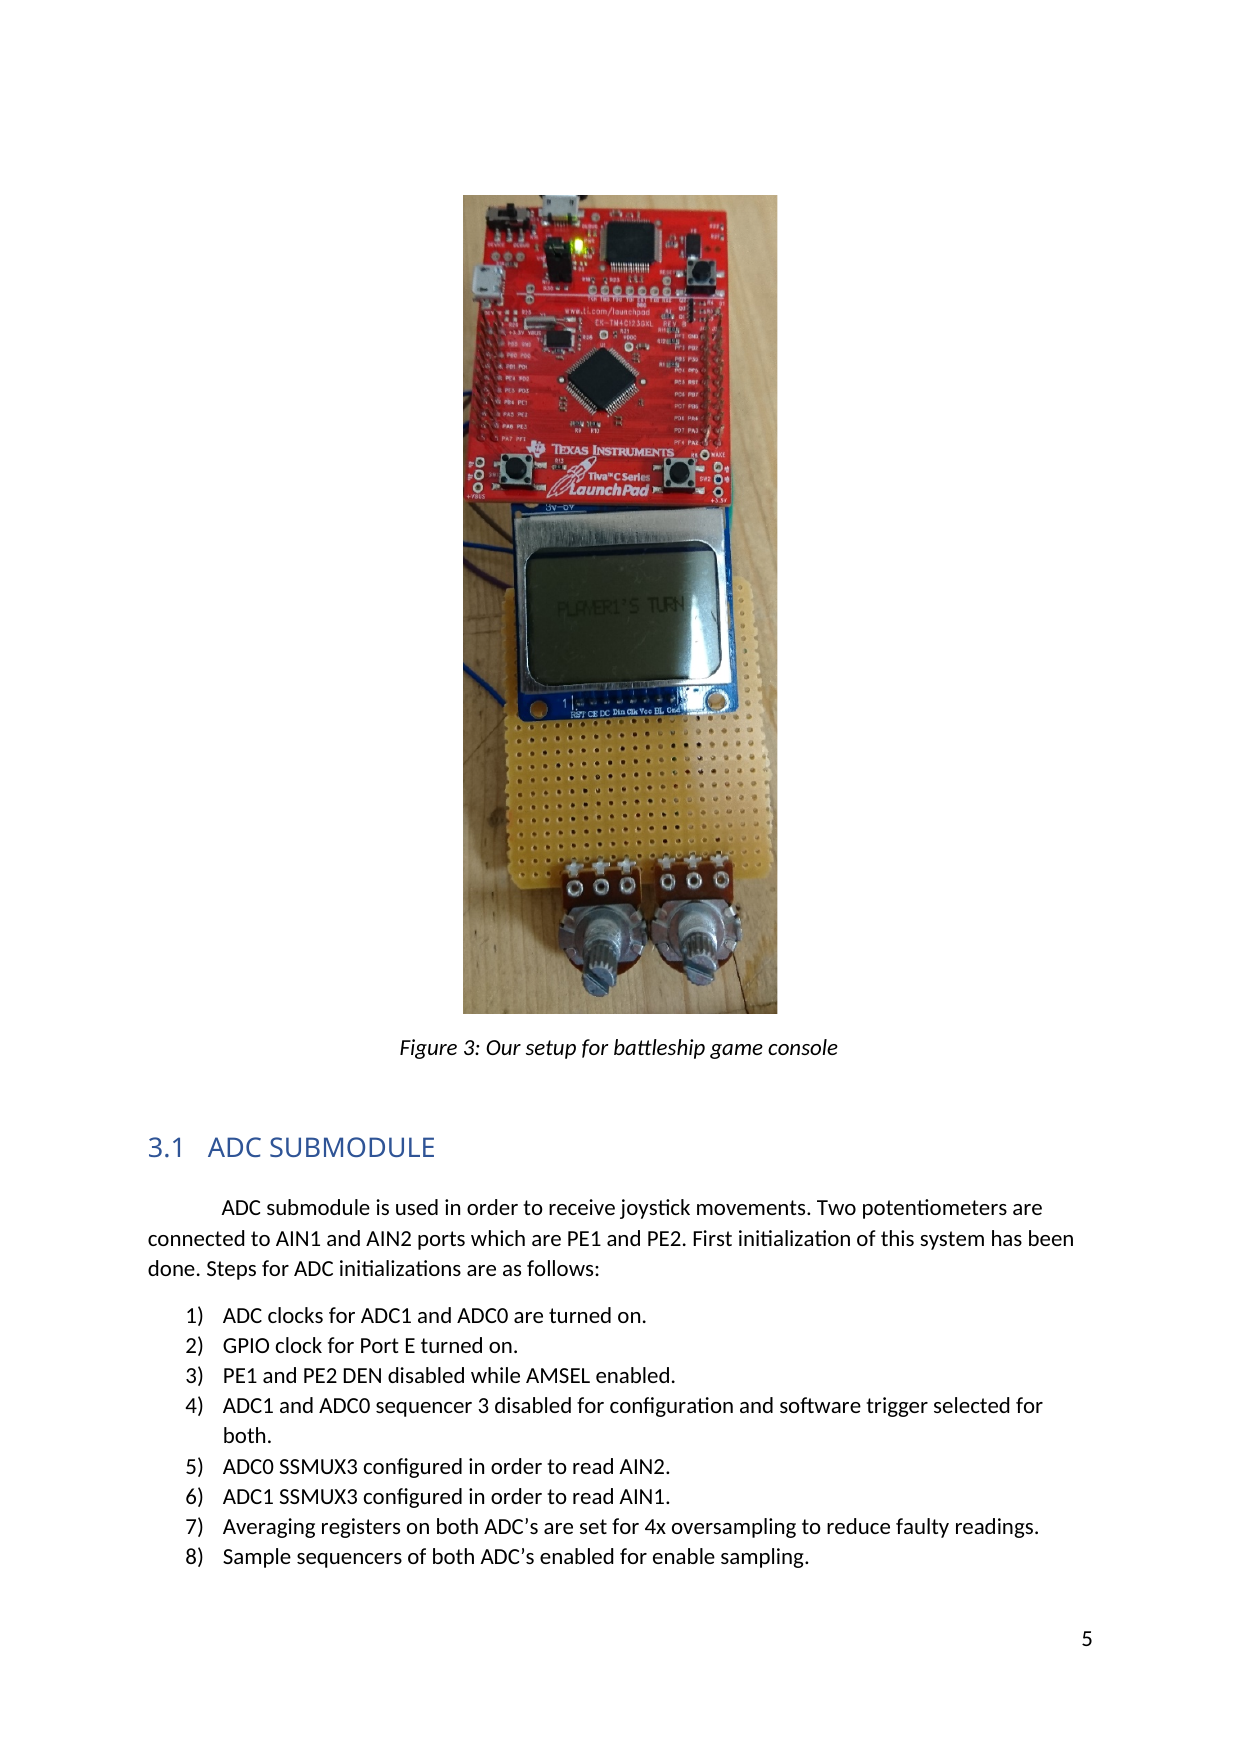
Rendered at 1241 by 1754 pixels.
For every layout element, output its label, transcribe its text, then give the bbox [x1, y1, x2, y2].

text ADC submodule is used in order to receive joystick movements. Two potentiometers are connected to AIN1 and AIN2 ports which are PE1 and PE2. First initialization of this system has been done. Steps for ADC initializations are as follows: [148, 1193, 1093, 1282]
list ADC1 SSMUX3 configured in order to read AIN1. [185, 1482, 1093, 1510]
list Averaging registers on both ADC’s are set for 4x oversampling to reduce faulty readings. [185, 1512, 1093, 1540]
list PE1 and PE2 DEN disabled while AMSEL enabled. [185, 1361, 1093, 1389]
list ADC clocks for ADC1 and ADC0 are turned on. [185, 1301, 1093, 1329]
list GPIO clock for Port E turned on. [185, 1331, 1093, 1359]
list Sample sequencers of both ADC’s enabled for enable sampling. [185, 1542, 1093, 1571]
picture [463, 195, 778, 1013]
subtitle ADC SUBMODULE [148, 1129, 1093, 1166]
list ADC1 and ADC0 sequencer 3 disabled for configuration and software trigger selected for both. [185, 1391, 1093, 1450]
list ADC0 SSMUX3 configured in order to read AIN2. [185, 1452, 1093, 1480]
text Figure 3: Our setup for battleship game console [148, 1033, 1093, 1061]
